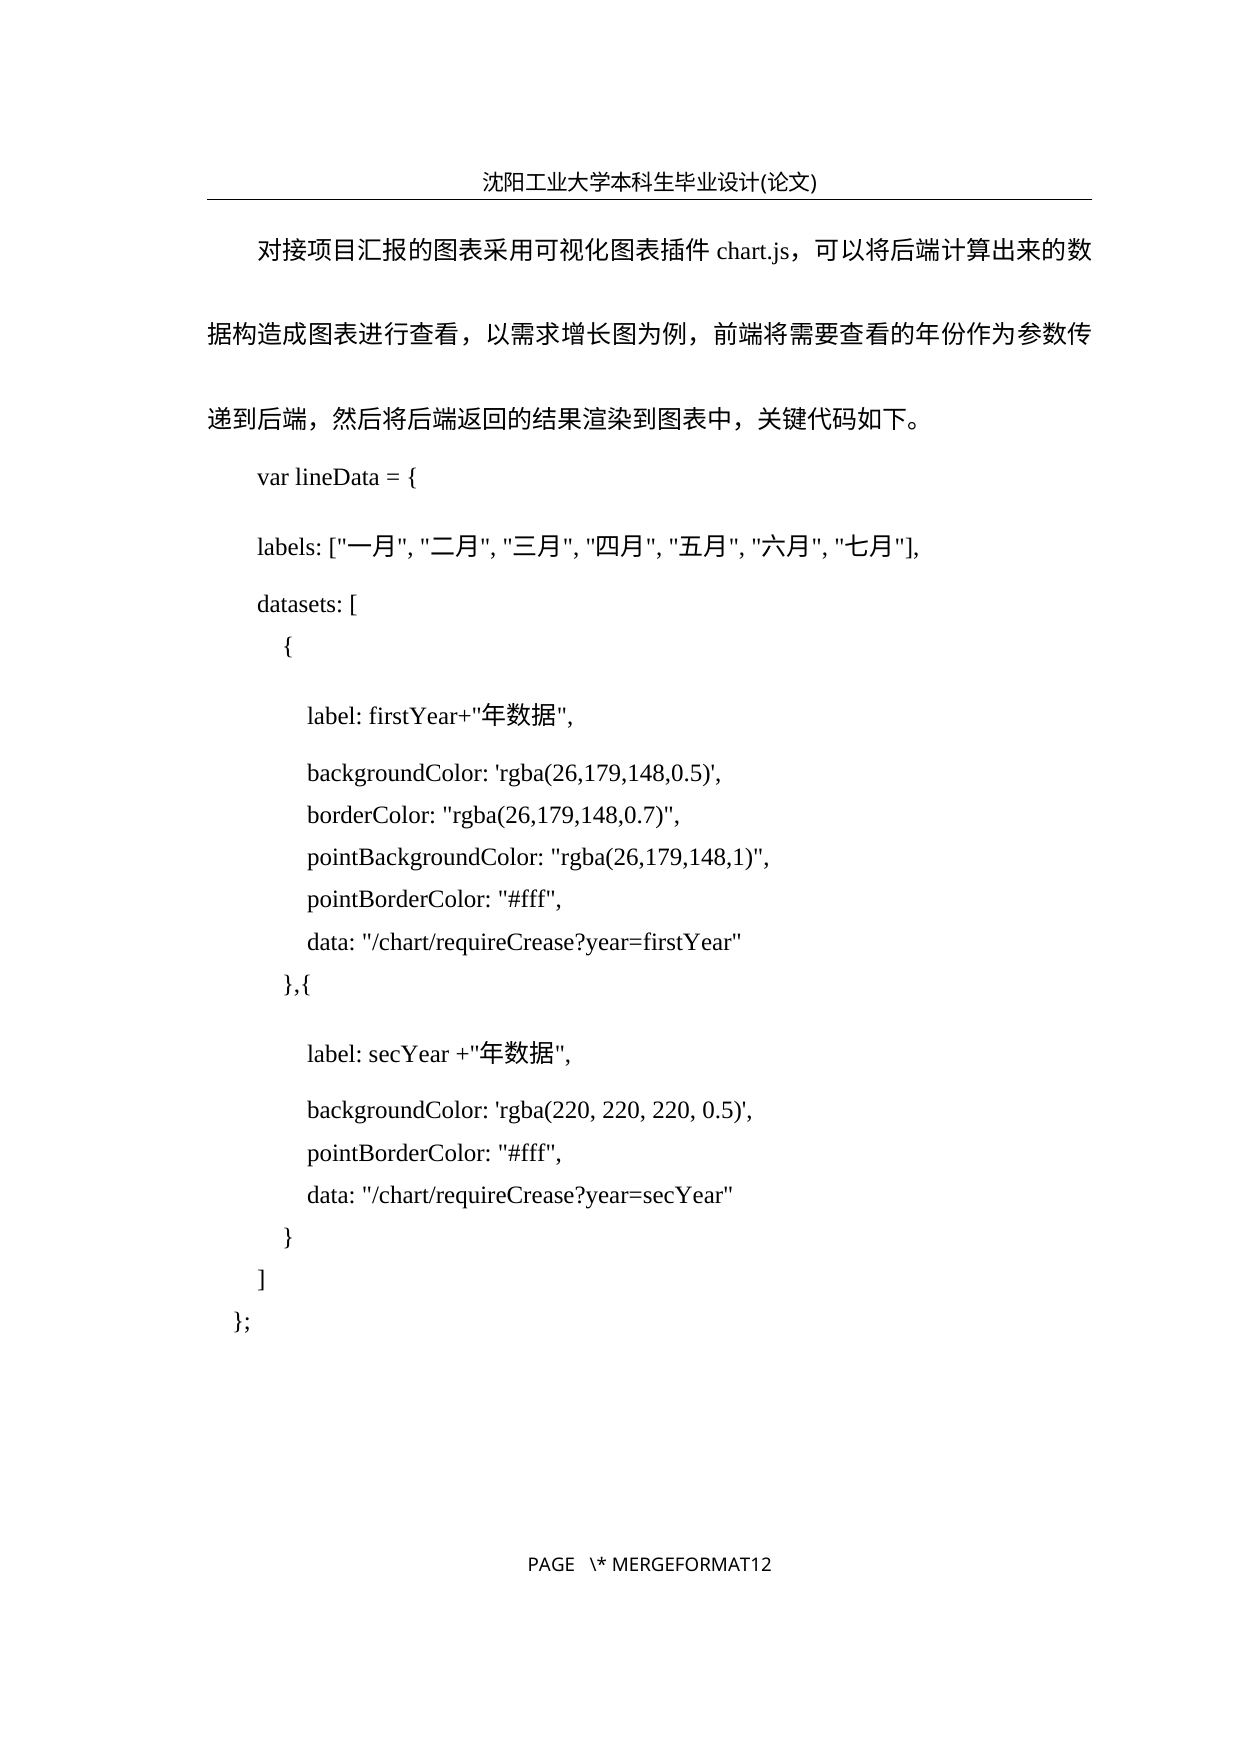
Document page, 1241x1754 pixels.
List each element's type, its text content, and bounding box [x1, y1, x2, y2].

text 对接项目汇报的图表采用可视化图表插件chart.js，可以将后端计算出来的数据构造成图表进行查看，以需求增长图为例，前端将需要查看的年份作为参数传递到后端，然后将后端返回的结果渲染到图表中，关键代码如下。 [207, 216, 1092, 450]
text var lineData = { labels: ["一月", "二月", "三月", "四月", "五月", "六月", "七月"], datasets: [ { label: firstYear+"年数据", backgroundColor: 'rgba(26,179,148,0.5)', borderColor: "rgba(26,179,148,0.7)", pointBackgroundColor: "rgba(26,179,148,1)", pointBorderColor: "#fff", data: "/chart/requireCrease?year=firstYear" },{ label: secYear +"年数据", backgroundColor: 'rgba(220, 220, 220, 0.5)', pointBorderColor: "#fff", data: "/chart/requireCrease?year=secYear" } ] }; [207, 461, 1092, 1337]
